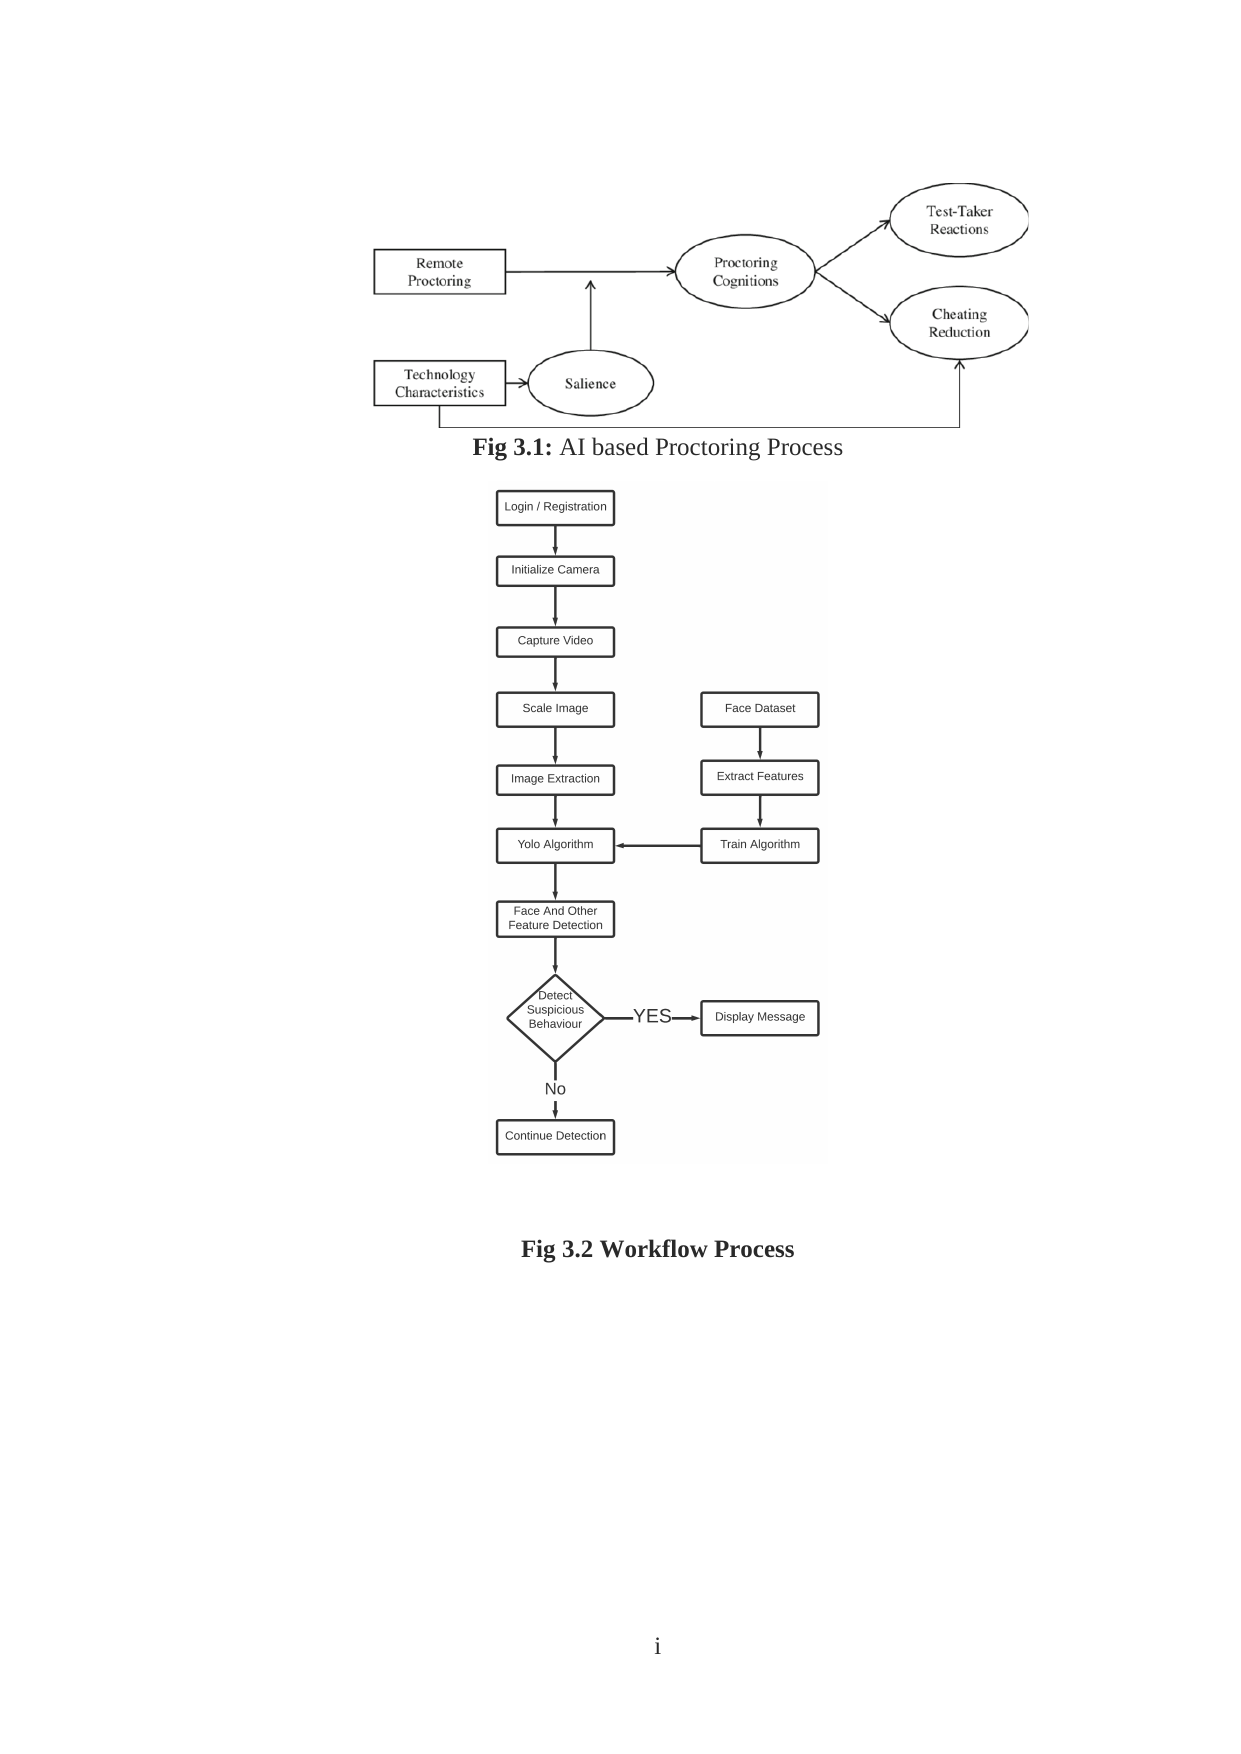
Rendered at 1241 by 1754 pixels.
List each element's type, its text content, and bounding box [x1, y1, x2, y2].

text Fig 3.2 Workflow Process [225, 1234, 1090, 1262]
picture [487, 481, 828, 1164]
picture [287, 183, 1029, 428]
